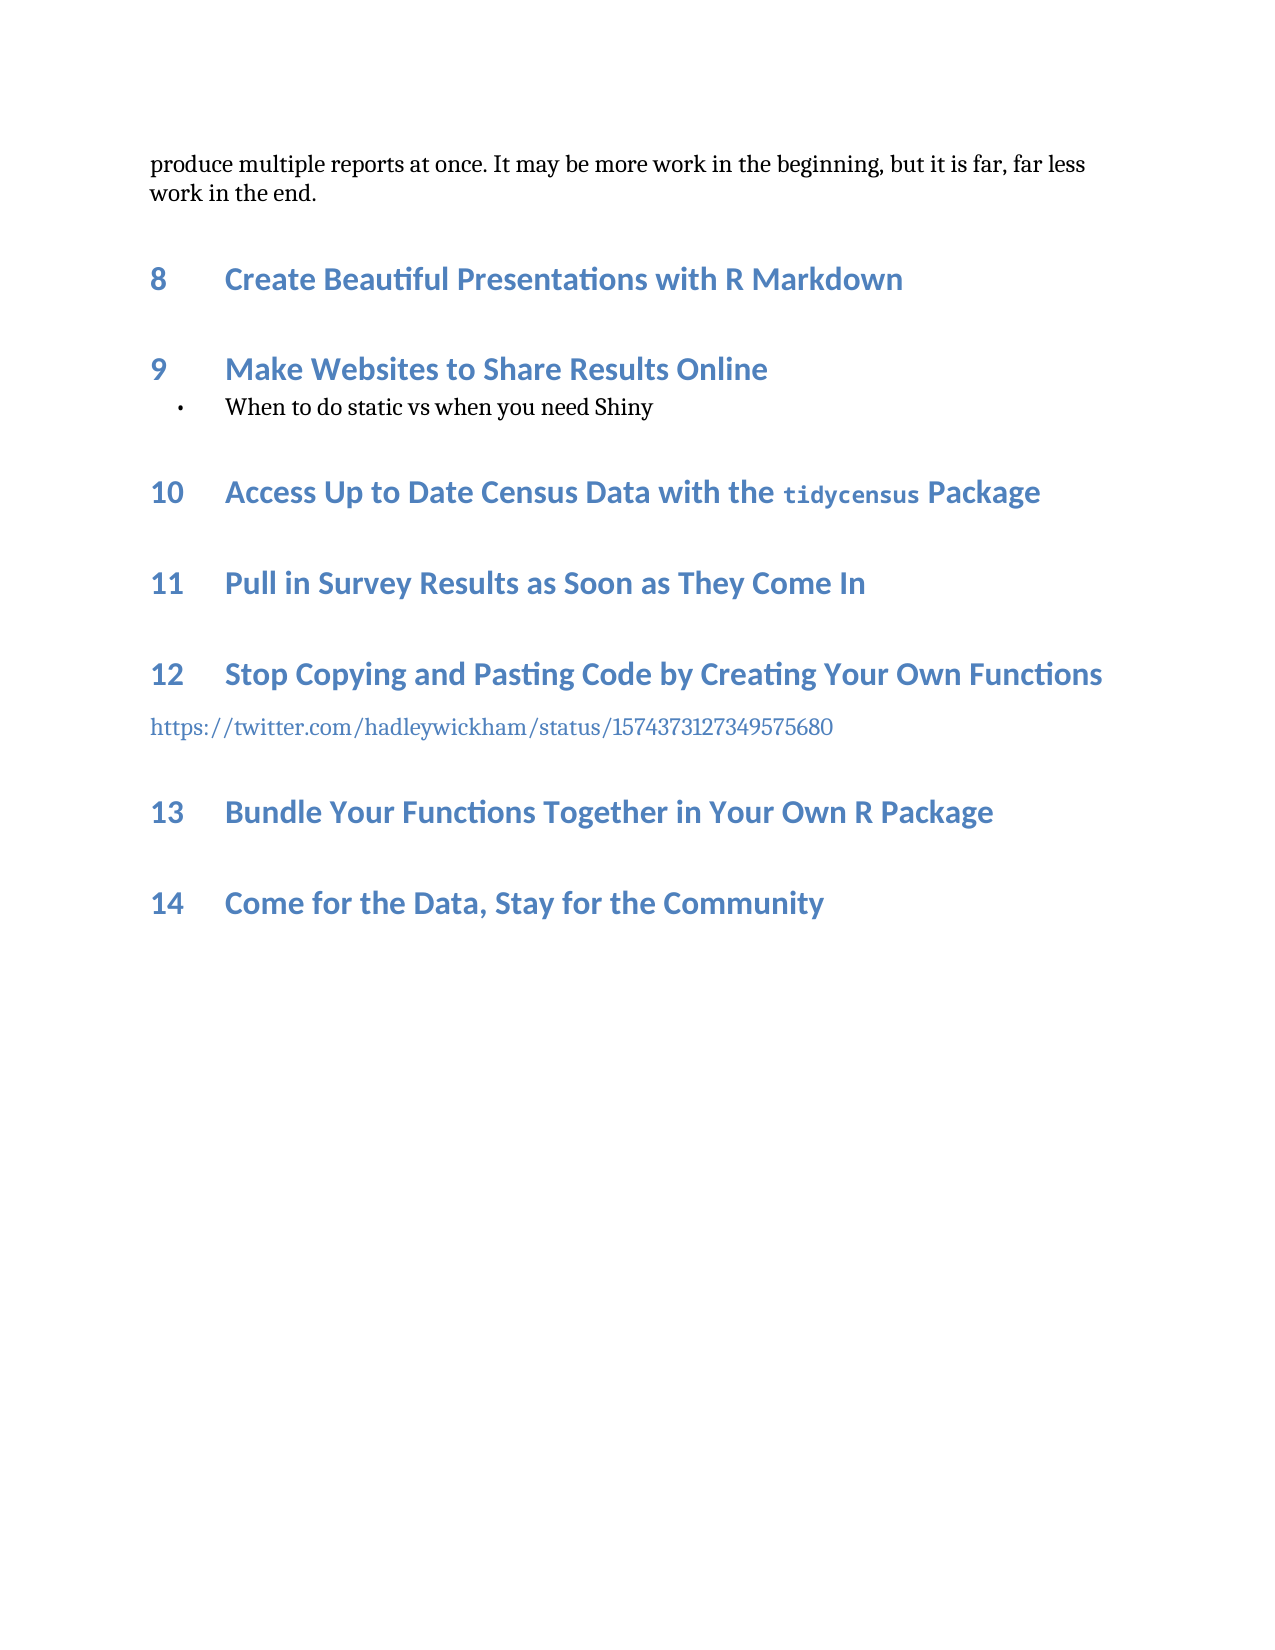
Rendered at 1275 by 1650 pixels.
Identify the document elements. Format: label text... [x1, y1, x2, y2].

subtitle 12 Stop Copying and Pasting Code by Creating Your Own Functions [150, 653, 1125, 694]
subtitle 14 Come for the Data, Stay for the Community [150, 882, 1125, 923]
subtitle 8 Create Beautiful Presentations with R Markdown [150, 257, 1125, 298]
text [150, 150, 1125, 207]
list When to do static vs when you need Shiny [175, 393, 1125, 421]
subtitle 11 Pull in Survey Results as Soon as They Come In [150, 562, 1125, 603]
subtitle 13 Bundle Your Functions Together in Your Own R Package [150, 791, 1125, 832]
subtitle 10 Access Up to Date Census Data with the tidycensus Package [150, 471, 1125, 512]
subtitle 9 Make Websites to Share Results Online [150, 348, 1125, 389]
text https://twitter.com/hadleywickham/status/1574373127349575680 [150, 712, 1125, 741]
